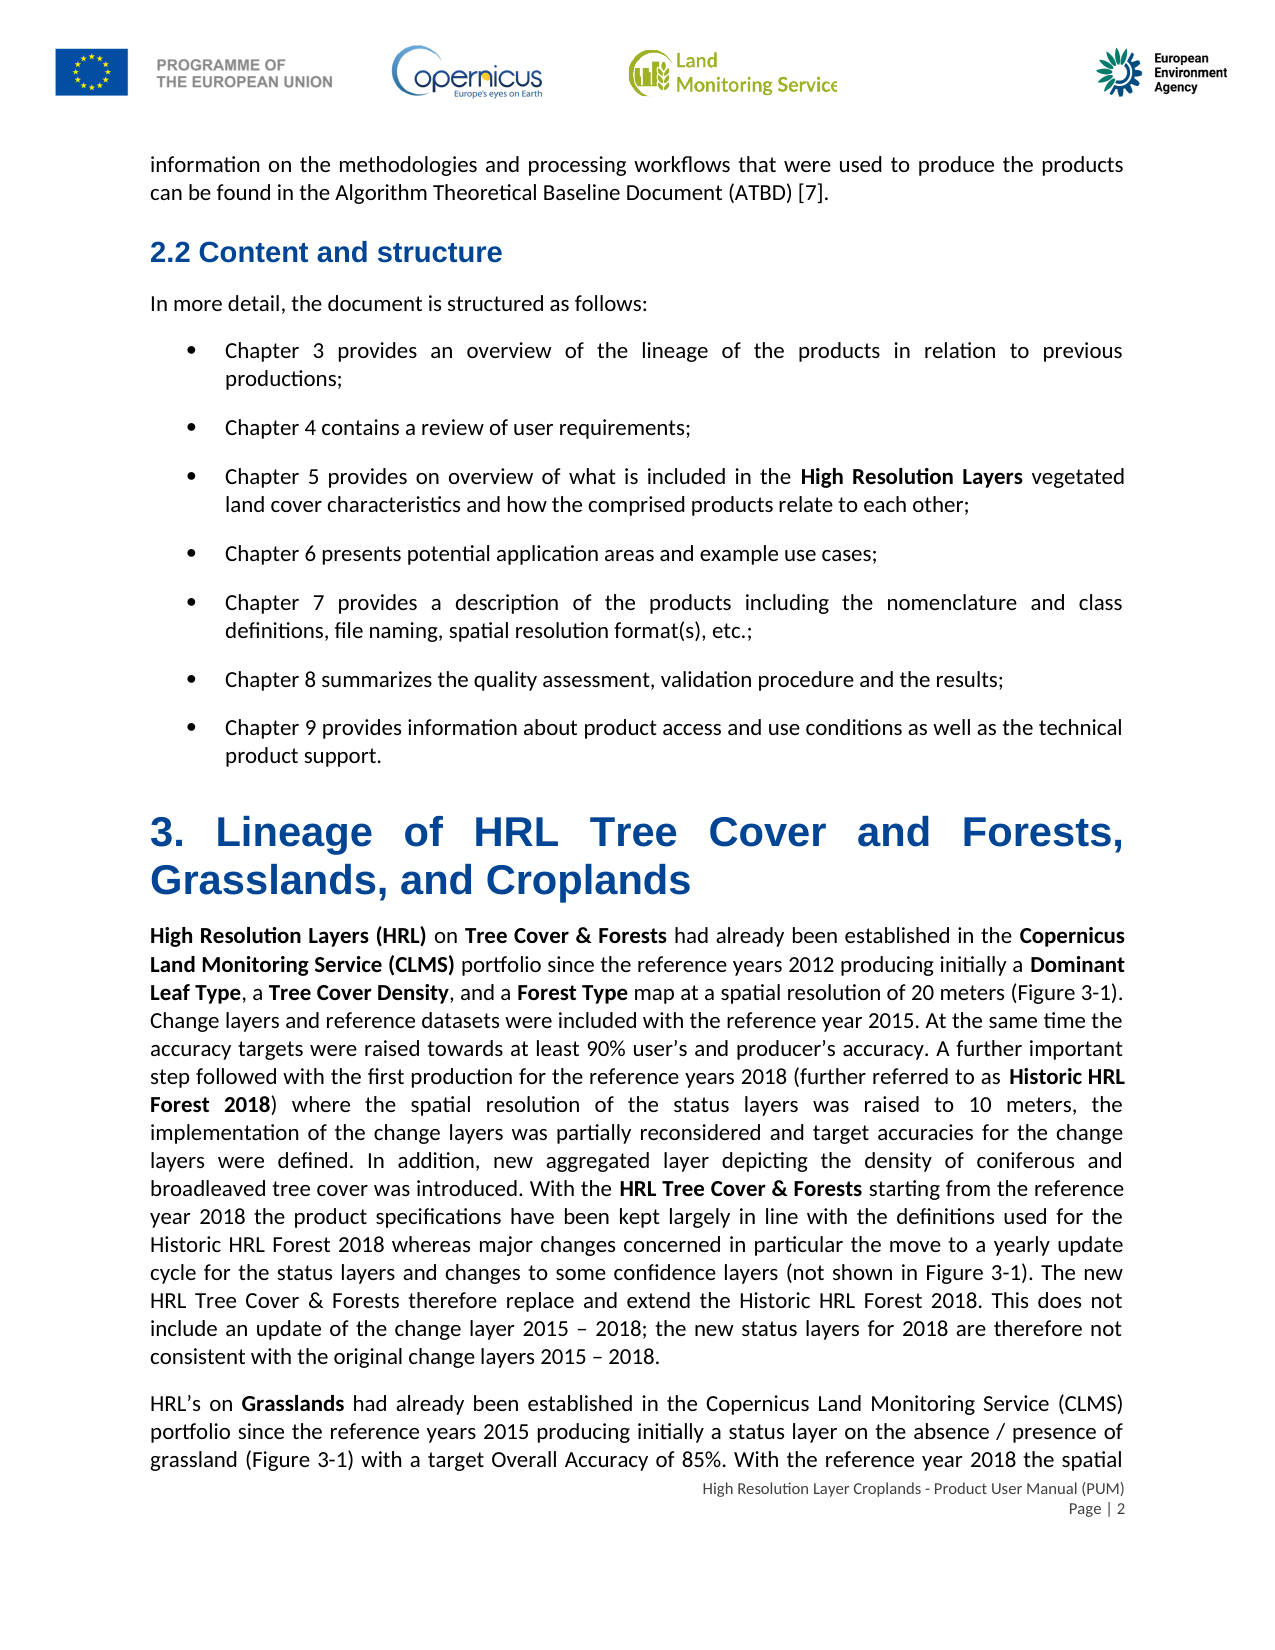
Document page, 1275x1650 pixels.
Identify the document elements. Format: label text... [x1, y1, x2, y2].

picture [371, 15, 560, 130]
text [150, 1389, 1125, 1473]
text High Resolution Layers (HRL) on Tree Cover & Forests had already been established in the Copernicus Land Monitoring Service (CLMS) portfolio since the reference years 2012 producing initially a Dominant Leaf Type, a Tree Cover Density, and a Forest Type map at a spatial resolution of 20 meters (Figure 3-1). Change layers and reference datasets were included with the reference year 2015. At the same time the accuracy targets were raised towards at least 90% user’s and producer’s accuracy. A further important step followed with the first production for the reference years 2018 (further referred to as Historic HRL Forest 2018) where the spatial resolution of the status layers was raised to 10 meters, the implementation of the change layers was partially reconsidered and target accuracies for the change layers were defined. In addition, new aggregated layer depicting the density of coniferous and broadleaved tree cover was introduced. With the HRL Tree Cover & Forests starting from the reference year 2018 the product specifications have been kept largely in line with the definitions used for the Historic HRL Forest 2018 whereas major changes concerned in particular the move to a yearly update cycle for the status layers and changes to some confidence layers (not shown in Figure 3-1). The new HRL Tree Cover & Forests therefore replace and extend the Historic HRL Forest 2018. This does not include an update of the change layer 2015 – 2018; the new status layers for 2018 are therefore not consistent with the original change layers 2015 – 2018. [150, 922, 1125, 1370]
list Chapter 8 summarizes the quality assessment, validation procedure and the results; [187, 665, 1125, 693]
list Chapter 3 provides an overview of the lineage of the products in relation to previous productions; [187, 336, 1125, 392]
list Chapter 5 provides on overview of what is included in the High Resolution Layers vegetated land cover characteristics and how the comprised products relate to each other; [187, 462, 1125, 518]
list Chapter 7 provides a description of the products including the nomenclature and class definitions, file naming, spatial resolution format(s), etc.; [187, 588, 1125, 644]
subtitle 3. Lineage of HRL Tree Cover and Forests, Grasslands, and Croplands [150, 807, 1125, 903]
list Chapter 9 provides information about product access and use conditions as well as the technical product support. [187, 713, 1125, 769]
subtitle 2.2 Content and structure [150, 235, 1125, 269]
list Chapter 6 presents potential application areas and example use cases; [187, 539, 1125, 567]
list Chapter 4 contains a review of user requirements; [187, 413, 1125, 441]
text In more detail, the document is structured as follows: [150, 289, 1125, 318]
picture [628, 50, 837, 97]
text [150, 150, 1125, 206]
picture [29, 21, 351, 124]
picture [1094, 46, 1228, 97]
